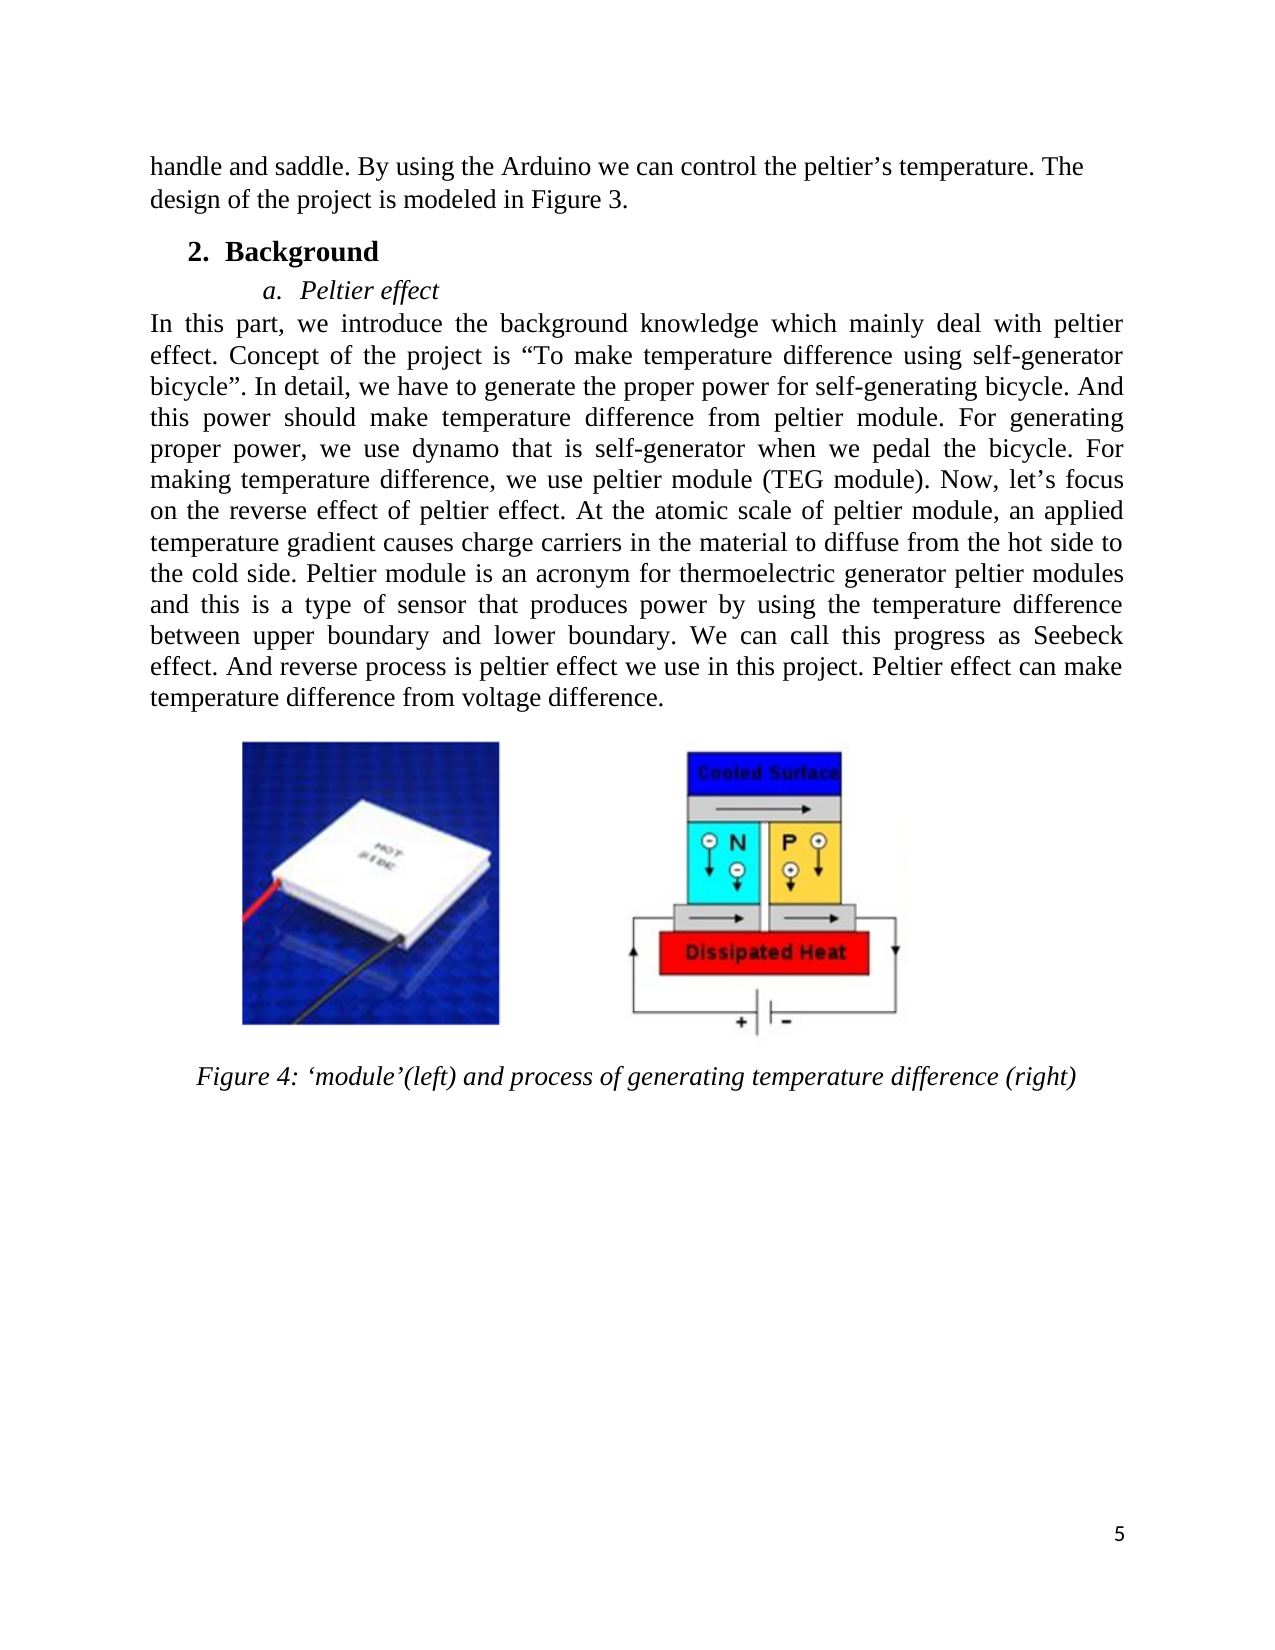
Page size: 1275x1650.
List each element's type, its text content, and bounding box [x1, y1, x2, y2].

subtitle Peltier effect [262, 274, 1125, 305]
picture [183, 725, 953, 1048]
subtitle Background [187, 234, 1125, 267]
text Figure 4: ‘module’(left) and process of generating temperature difference (right) [150, 1060, 1125, 1091]
text In this part, we introduce the background knowledge which mainly deal with peltier effect. Concept of the project is “To make temperature difference using self-generator bicycle”. In detail, we have to generate the proper power for self-generating bicycle. And this power should make temperature difference from peltier module. For generating proper power, we use dynamo that is self-generator when we pedal the bicycle. For making temperature difference, we use peltier module (TEG module). Now, let’s focus on the reverse effect of peltier effect. At the atomic scale of peltier module, an applied temperature gradient causes charge carriers in the material to diffuse from the hot side to the cold side. Peltier module is an acronym for thermoelectric generator peltier modules and this is a type of sensor that produces power by using the temperature difference between upper boundary and lower boundary. We can call this progress as Seebeck effect. And reverse process is peltier effect we use in this project. Peltier effect can make temperature difference from voltage difference. [150, 308, 1125, 712]
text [150, 150, 1125, 215]
